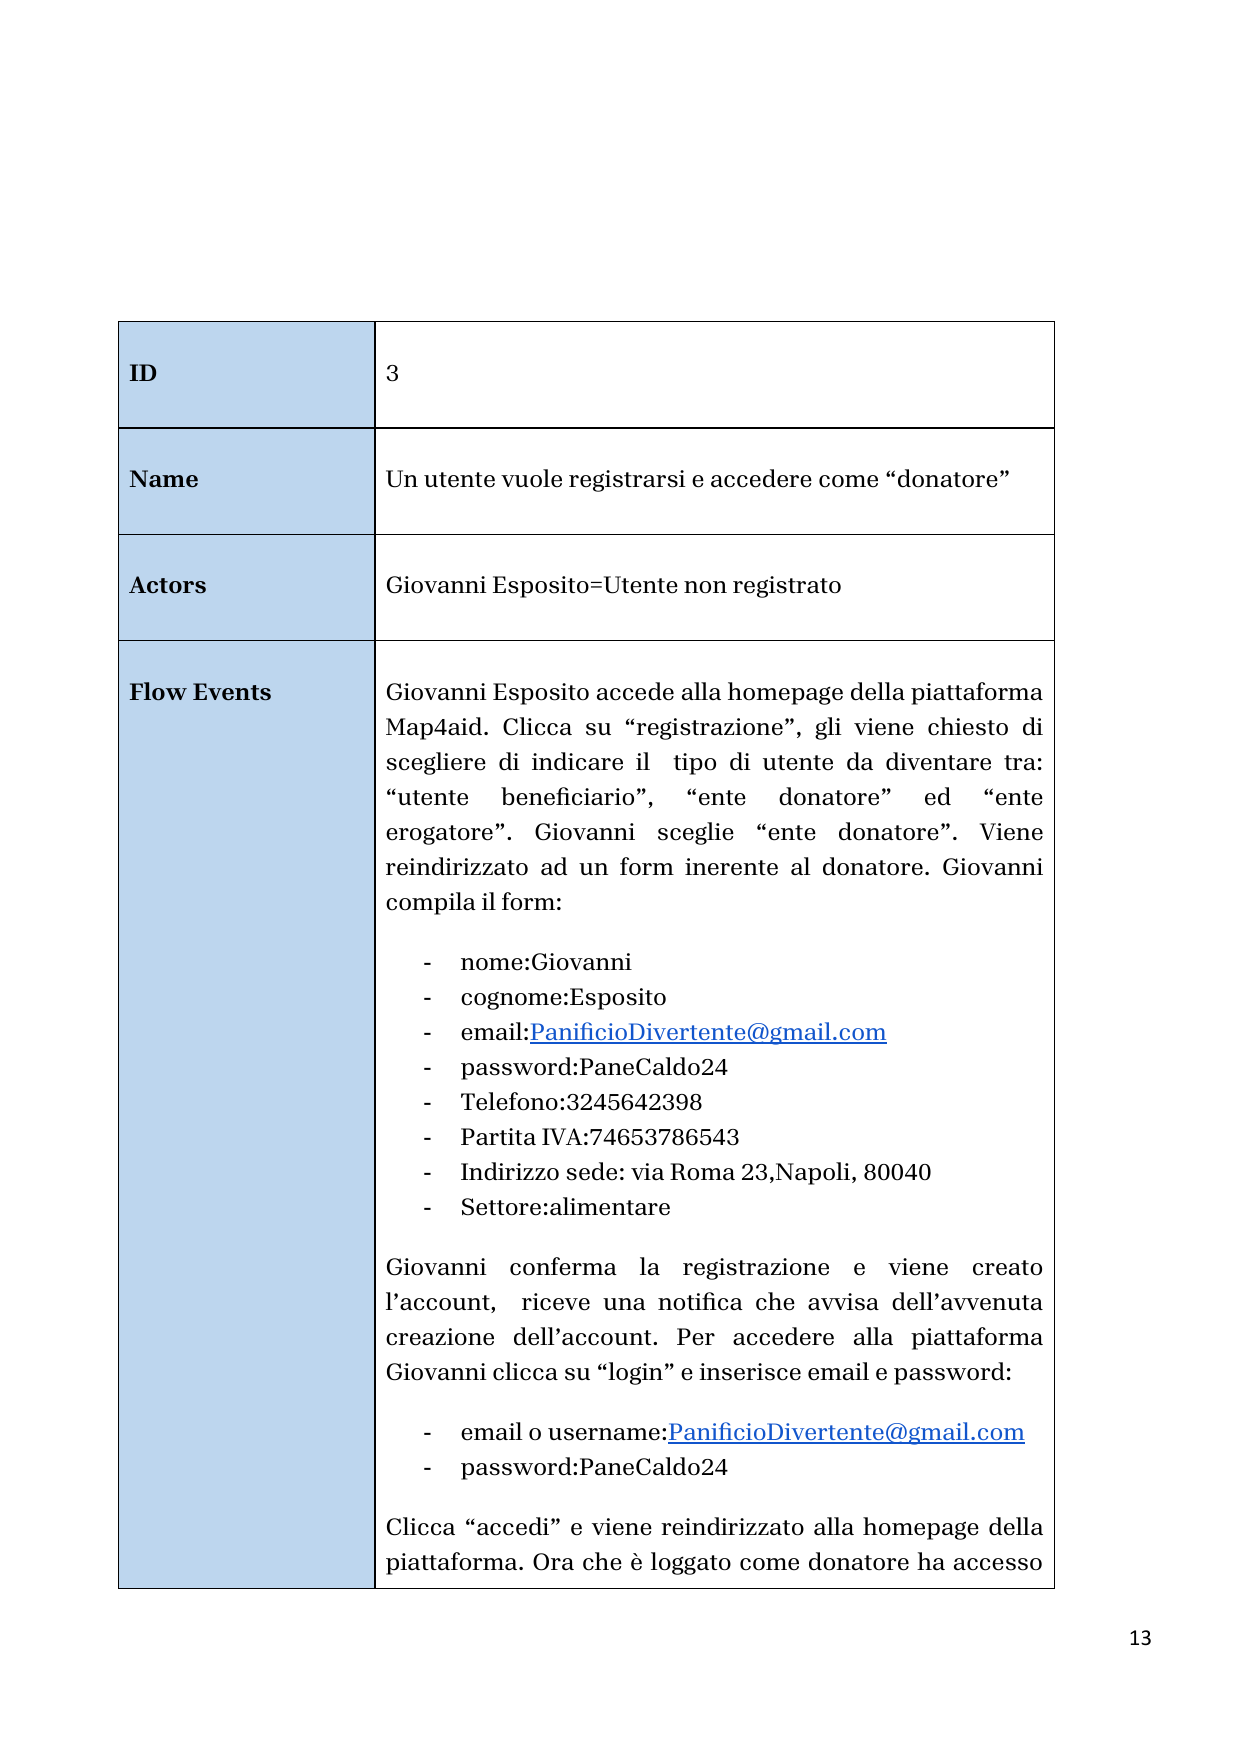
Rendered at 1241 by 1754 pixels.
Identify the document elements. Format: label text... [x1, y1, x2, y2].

table_cell Flow Events [119, 641, 374, 1588]
table_cell Giovanni Esposito=Utente non registrato [376, 535, 1054, 640]
table_cell Actors [119, 535, 374, 640]
table_cell Name [119, 429, 374, 534]
table_header ID [119, 322, 374, 427]
table_header 3 [376, 322, 1054, 427]
table_cell Un utente vuole registrarsi e accedere come “donatore” [376, 429, 1054, 534]
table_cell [376, 641, 1054, 1588]
